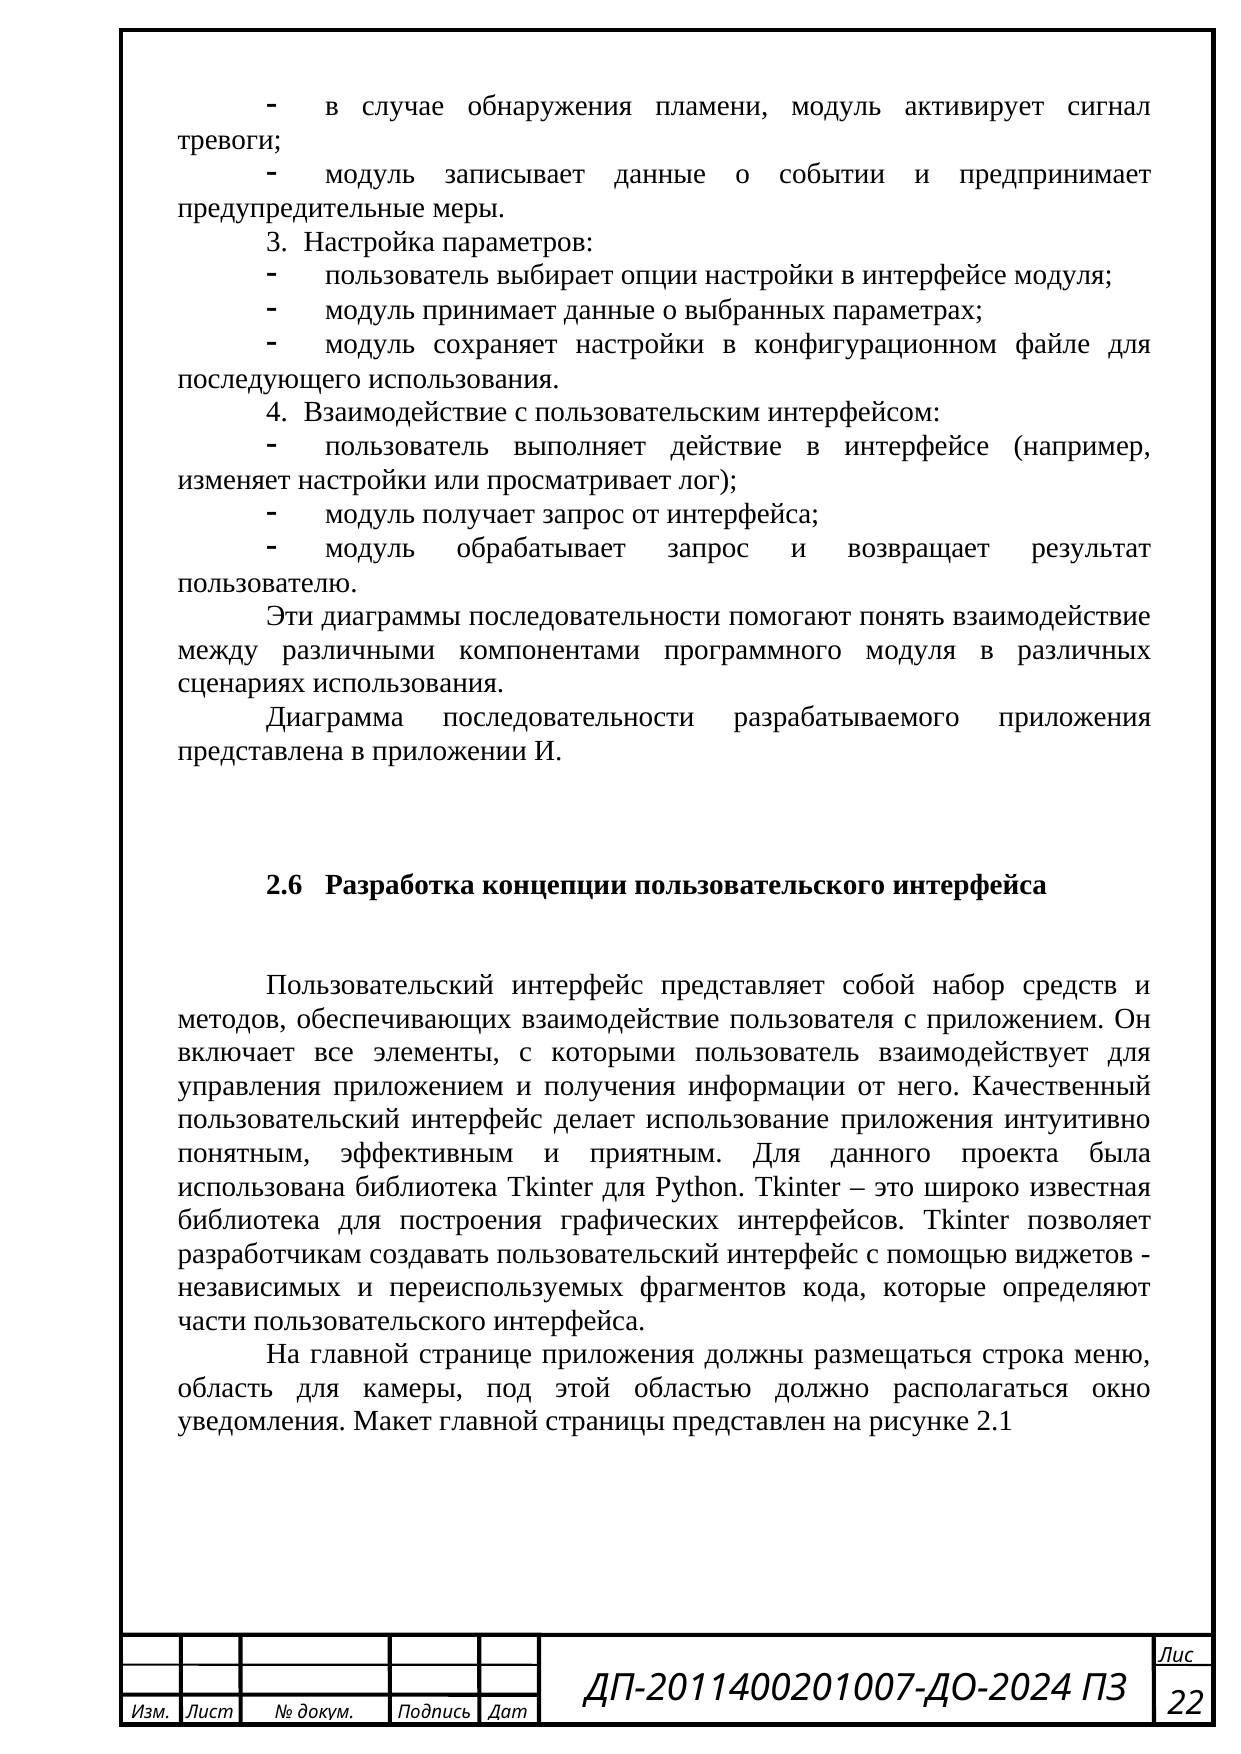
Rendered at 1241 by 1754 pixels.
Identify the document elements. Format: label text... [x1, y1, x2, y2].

list Настройка параметров: [266, 224, 1152, 257]
list модуль сохраняет настройки в конфигурационном файле для последующего использования. [177, 326, 1152, 394]
list модуль получает запрос от интерфейса; [177, 496, 1152, 530]
text На главной странице приложения должны размещаться строка меню, область для камеры, под этой областью должно располагаться окно уведомления. Макет главной страницы представлен на рисунке 2.1 [177, 1336, 1152, 1437]
text Эти диаграммы последовательности помогают понять взаимодействие между различными компонентами программного модуля в различных сценариях использования. [177, 598, 1152, 699]
list модуль принимает данные о выбранных параметрах; [177, 292, 1152, 326]
list Взаимодействие с пользовательским интерфейсом: [266, 394, 1152, 428]
list в случае обнаружения пламени, модуль активирует сигнал тревоги; [177, 88, 1152, 156]
text Пользовательский интерфейс представляет собой набор средств и методов, обеспечивающих взаимодействие пользователя с приложением. Он включает все элементы, с которыми пользователь взаимодействует для управления приложением и получения информации от него. Качественный пользовательский интерфейс делает использование приложения интуитивно понятным, эффективным и приятным. Для данного проекта была использована библиотека Tkinter для Python. Tkinter – это широко известная библиотека для построения графических интерфейсов. Tkinter позволяет разработчикам создавать пользовательский интерфейс с помощью виджетов - независимых и переиспользуемых фрагментов кода, которые определяют части пользовательского интерфейса. [177, 967, 1152, 1336]
subtitle 2.6 Разработка концепции пользовательского интерфейса [177, 867, 1152, 900]
text Диаграмма последовательности разрабатываемого приложения представлена в приложении И. [177, 699, 1152, 766]
list пользователь выбирает опции настройки в интерфейсе модуля; [177, 257, 1152, 292]
list пользователь выполняет действие в интерфейсе (например, изменяет настройки или просматривает лог); [177, 428, 1152, 496]
list модуль записывает данные о событии и предпринимает предупредительные меры. [177, 156, 1152, 224]
list модуль обрабатывает запрос и возвращает результат пользователю. [177, 530, 1152, 598]
